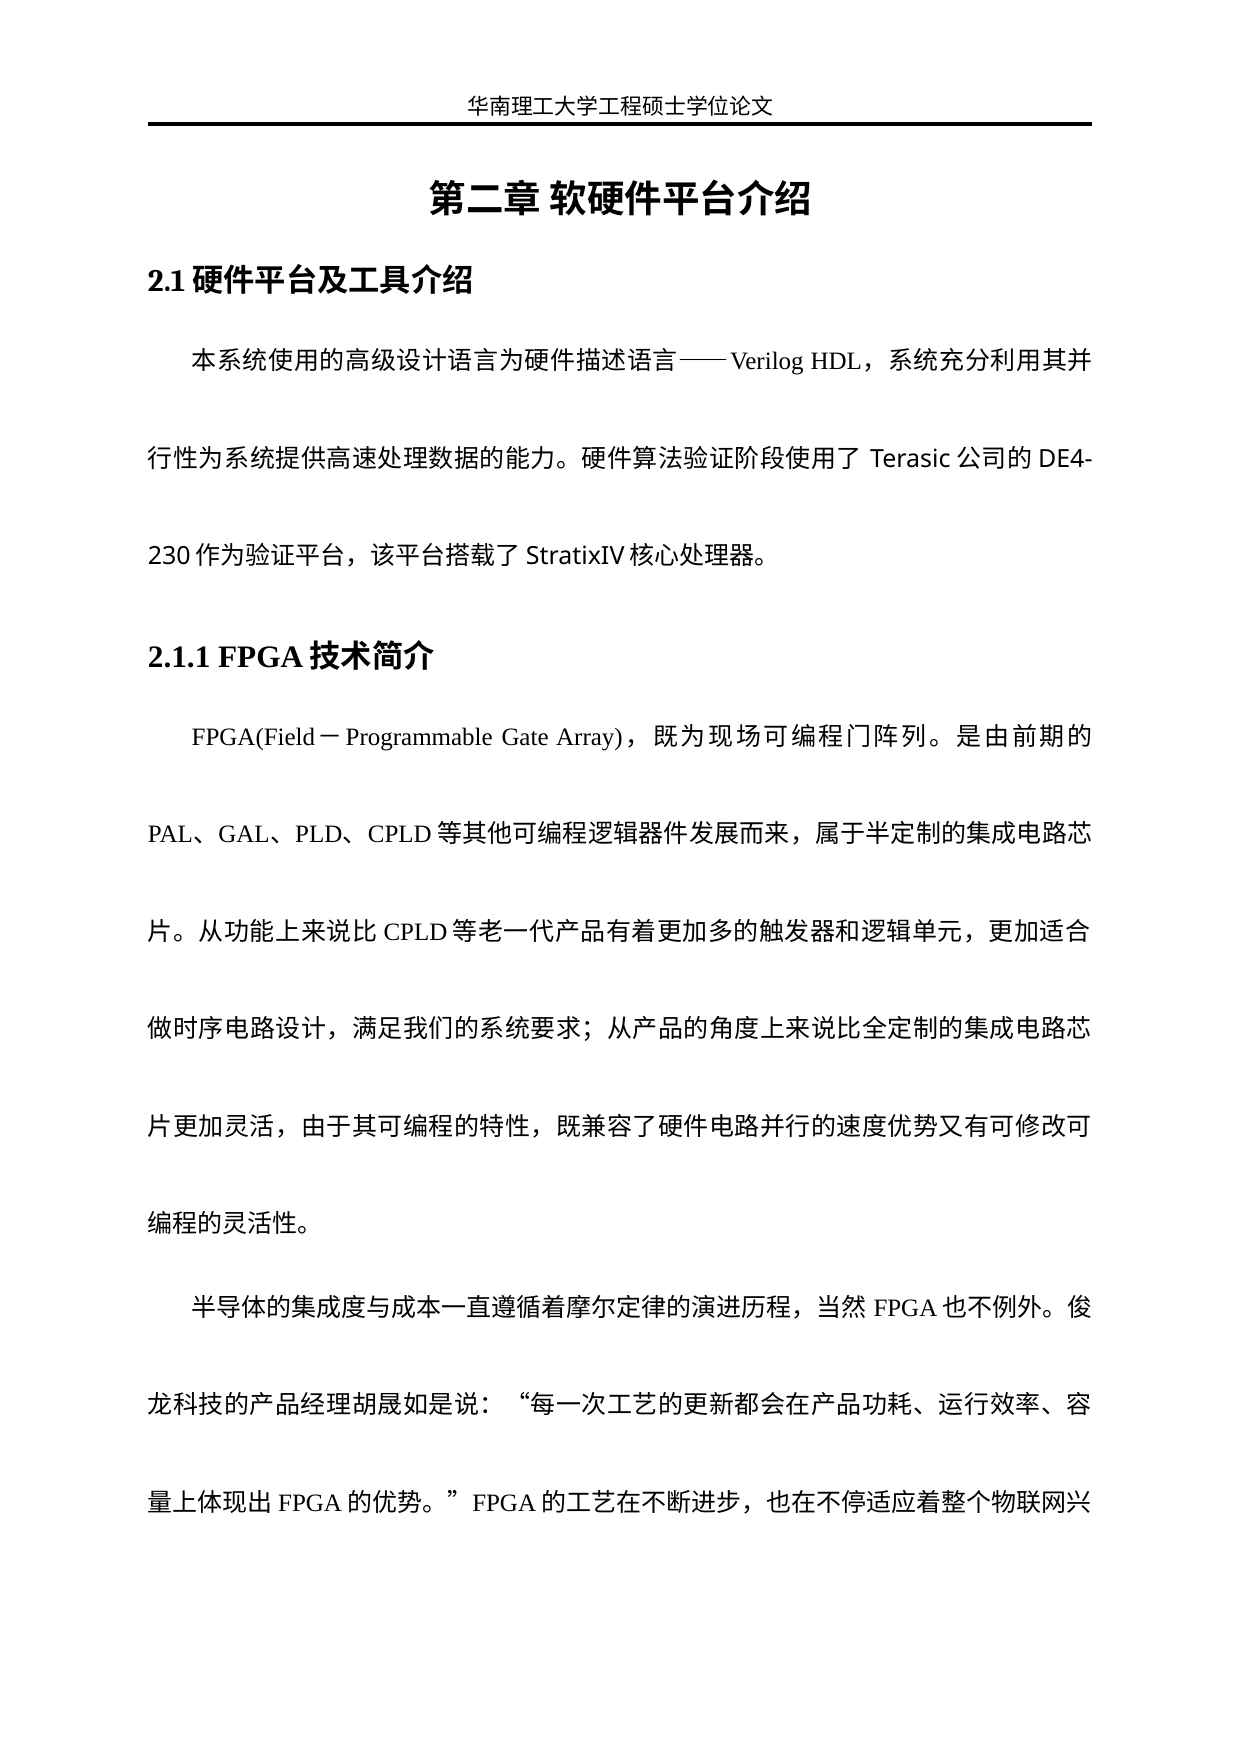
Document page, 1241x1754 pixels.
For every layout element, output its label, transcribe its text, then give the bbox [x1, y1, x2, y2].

subtitle 2.1.1 FPGA技术简介 [148, 621, 1092, 686]
subtitle 2.1 硬件平台及工具介绍 [148, 245, 1092, 310]
text 本系统使用的高级设计语言为硬件描述语言——Verilog HDL，系统充分利用其并行性为系统提供高速处理数据的能力。硬件算法验证阶段使用了Terasic公司的DE4-230作为验证平台，该平台搭载了StratixIV核心处理器。 [148, 326, 1092, 586]
text FPGA(Field－Programmable Gate Array)，既为现场可编程门阵列。是由前期的PAL、GAL、PLD、CPLD等其他可编程逻辑器件发展而来，属于半定制的集成电路芯片。从功能上来说比CPLD等老一代产品有着更加多的触发器和逻辑单元，更加适合做时序电路设计，满足我们的系统要求；从产品的角度上来说比全定制的集成电路芯片更加灵活，由于其可编程的特性，既兼容了硬件电路并行的速度优势又有可修改可编程的灵活性。 [148, 702, 1092, 1254]
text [148, 1273, 1092, 1533]
subtitle 第二章 软硬件平台介绍 [148, 164, 1092, 229]
